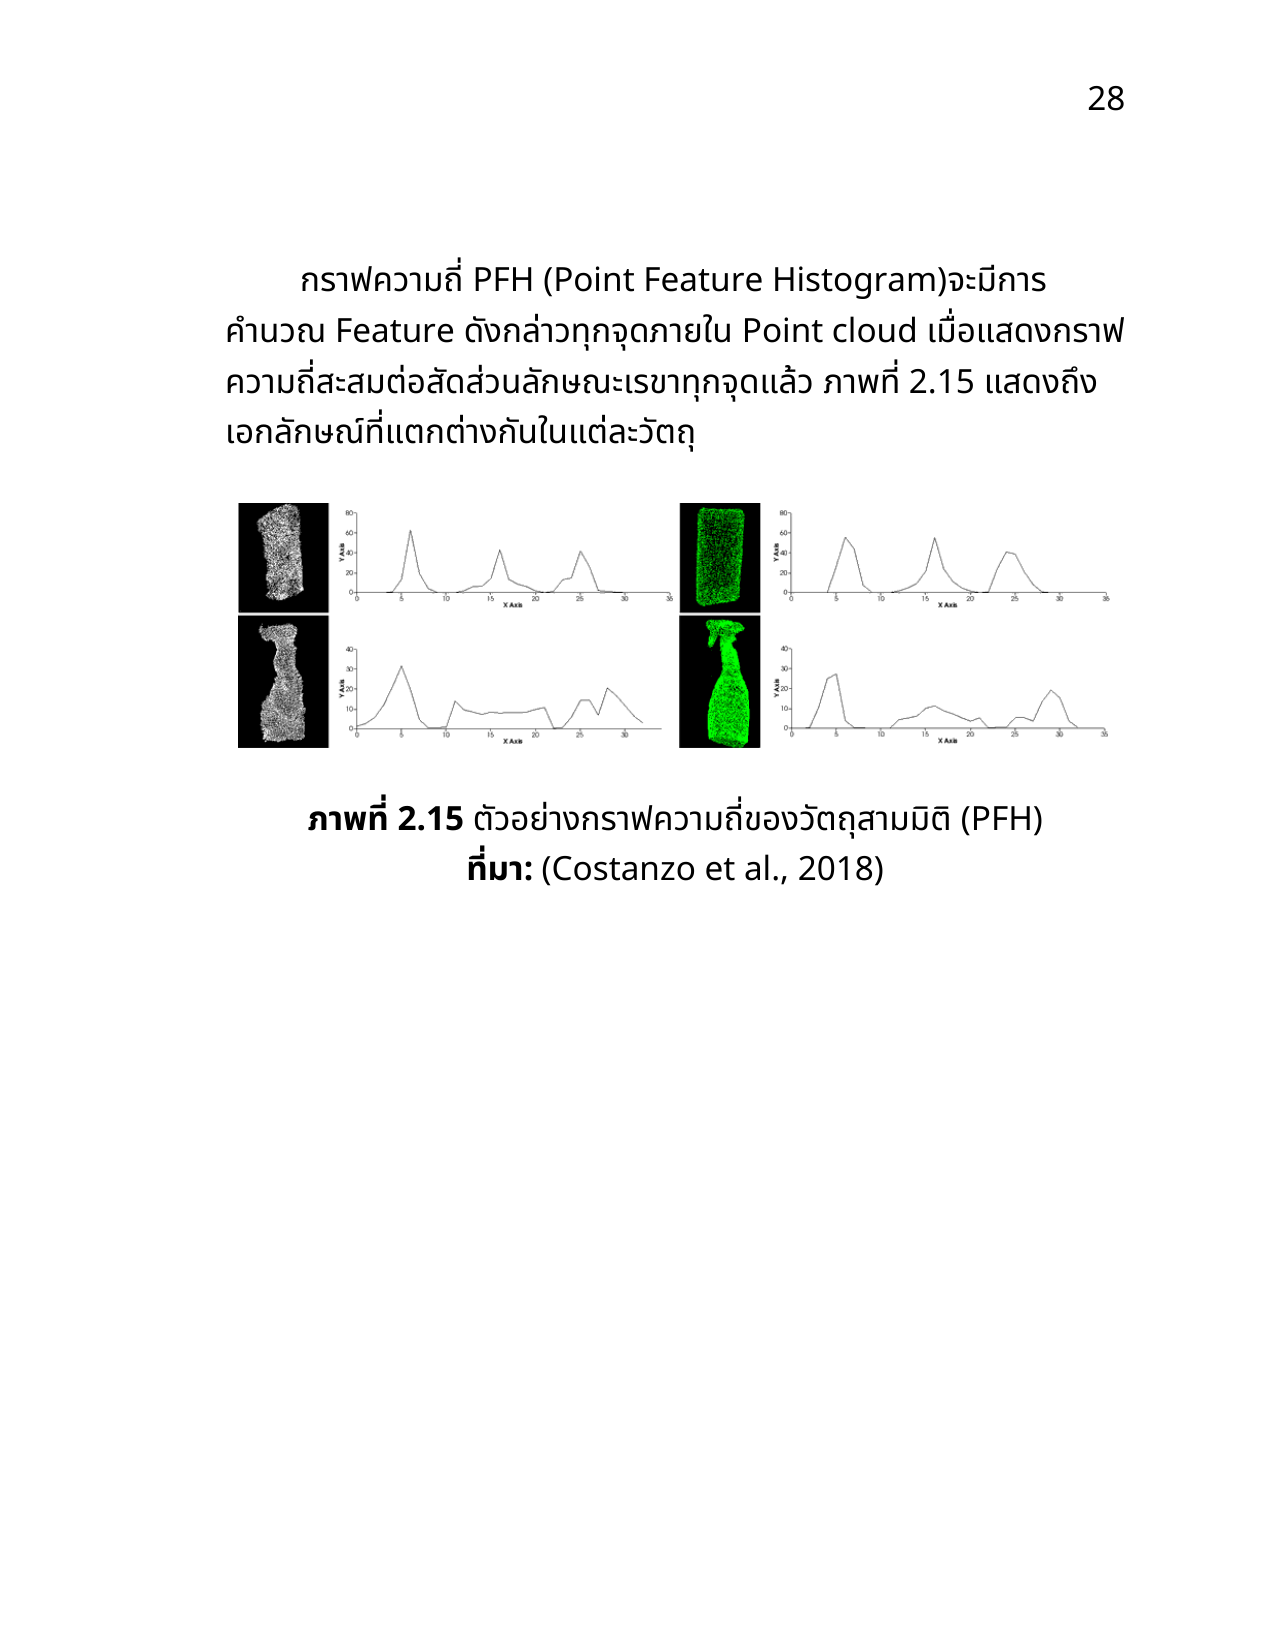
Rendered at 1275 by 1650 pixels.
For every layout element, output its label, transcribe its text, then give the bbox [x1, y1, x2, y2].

text กราฟความถี่ PFH (Point Feature Histogram)จะมีการคำนวณ Feature ดังกล่าวทุกจุดภายใน Point cloud เมื่อแสดงกราฟความถี่สะสมต่อสัดส่วนลักษณะเรขาทุกจุดแล้ว ภาพที่ 2.15 แสดงถึง เอกลักษณ์ที่แตกต่างกันในแต่ละวัตถุ [225, 256, 1125, 458]
text ที่มา: (Costanzo et al., 2018) [225, 845, 1125, 896]
text ภาพที่ 2.15 ตัวอย่างกราฟความถี่ของวัตถุสามมิติ (PFH) [225, 794, 1125, 845]
picture [238, 503, 1112, 749]
